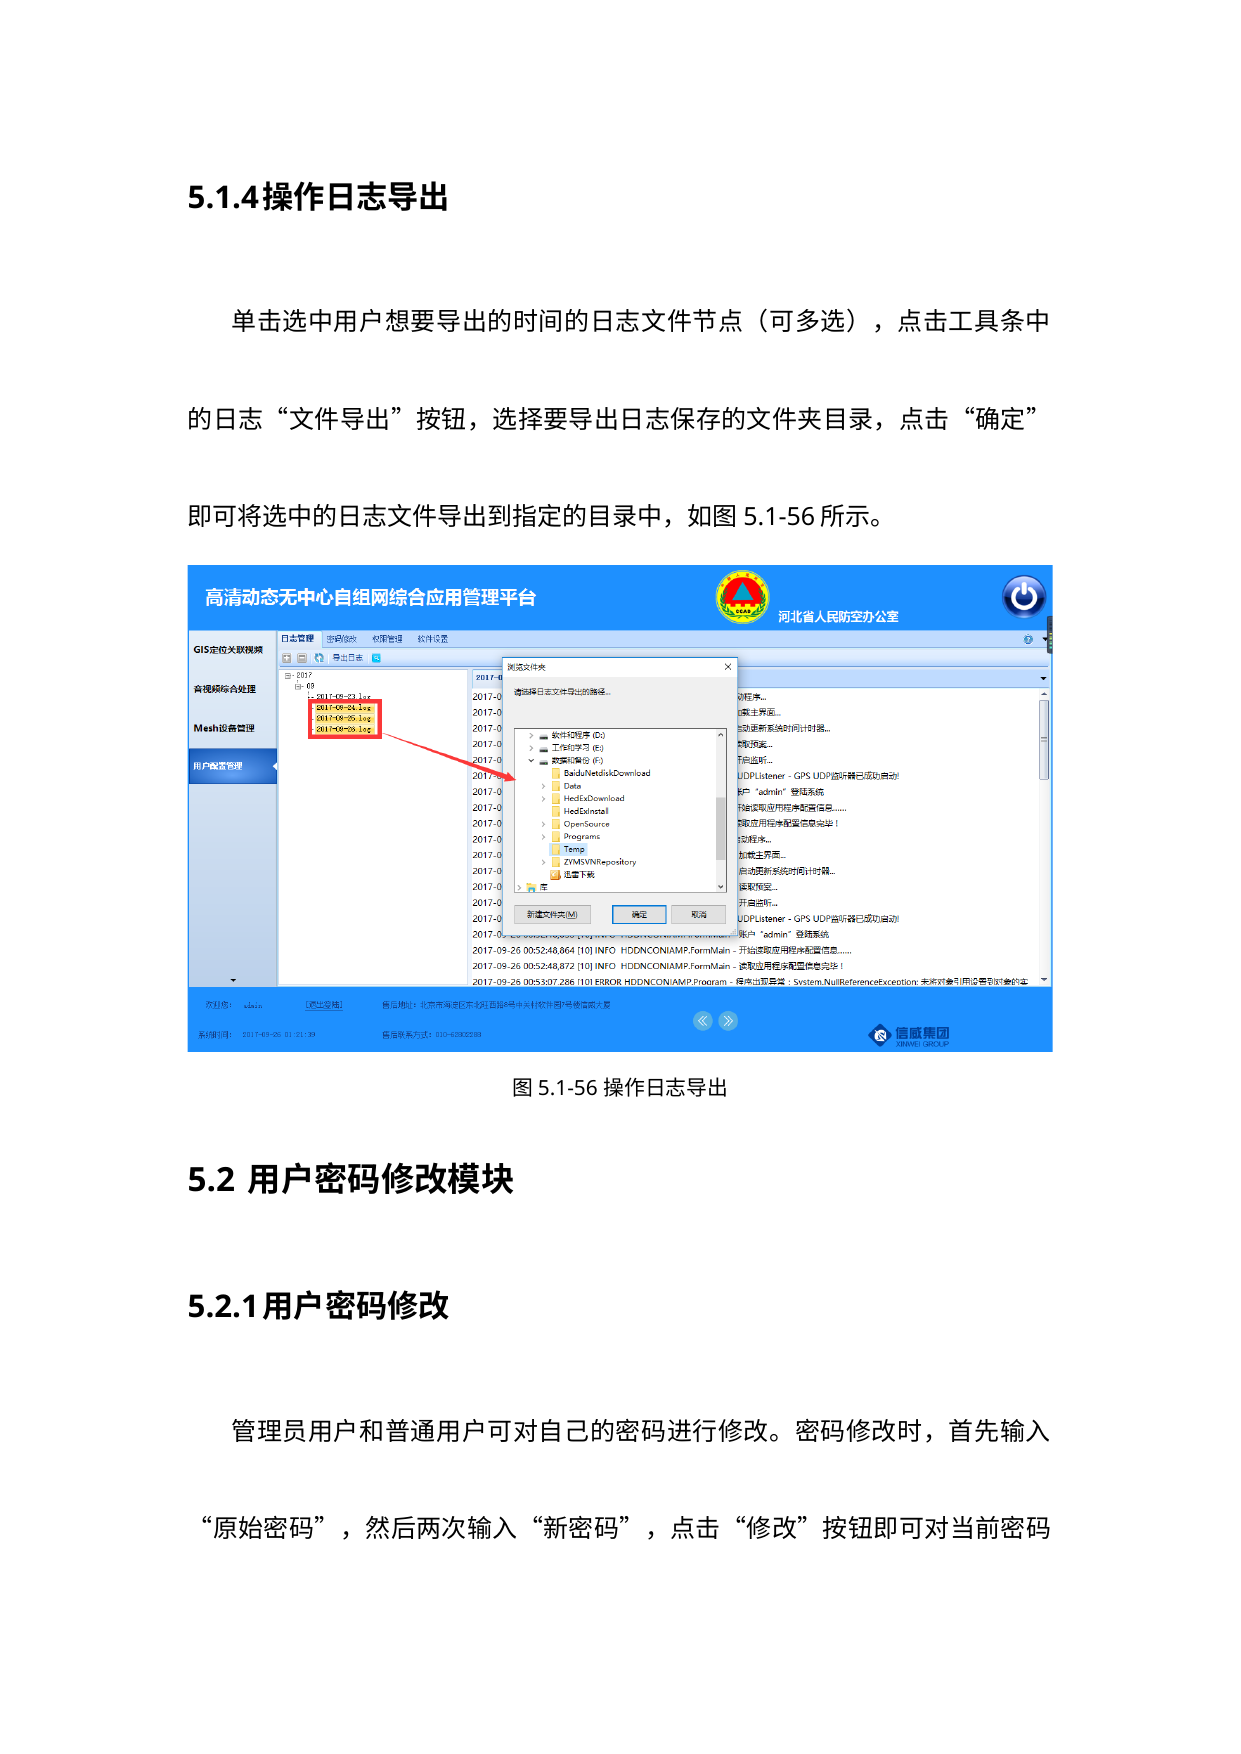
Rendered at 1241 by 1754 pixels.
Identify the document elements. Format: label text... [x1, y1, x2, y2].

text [187, 1397, 1053, 1559]
subtitle 操作日志导出 [187, 162, 1053, 227]
subtitle 用户密码修改模块 [187, 1144, 1053, 1209]
subtitle 用户密码修改 [187, 1272, 1053, 1337]
picture [187, 565, 1053, 1052]
